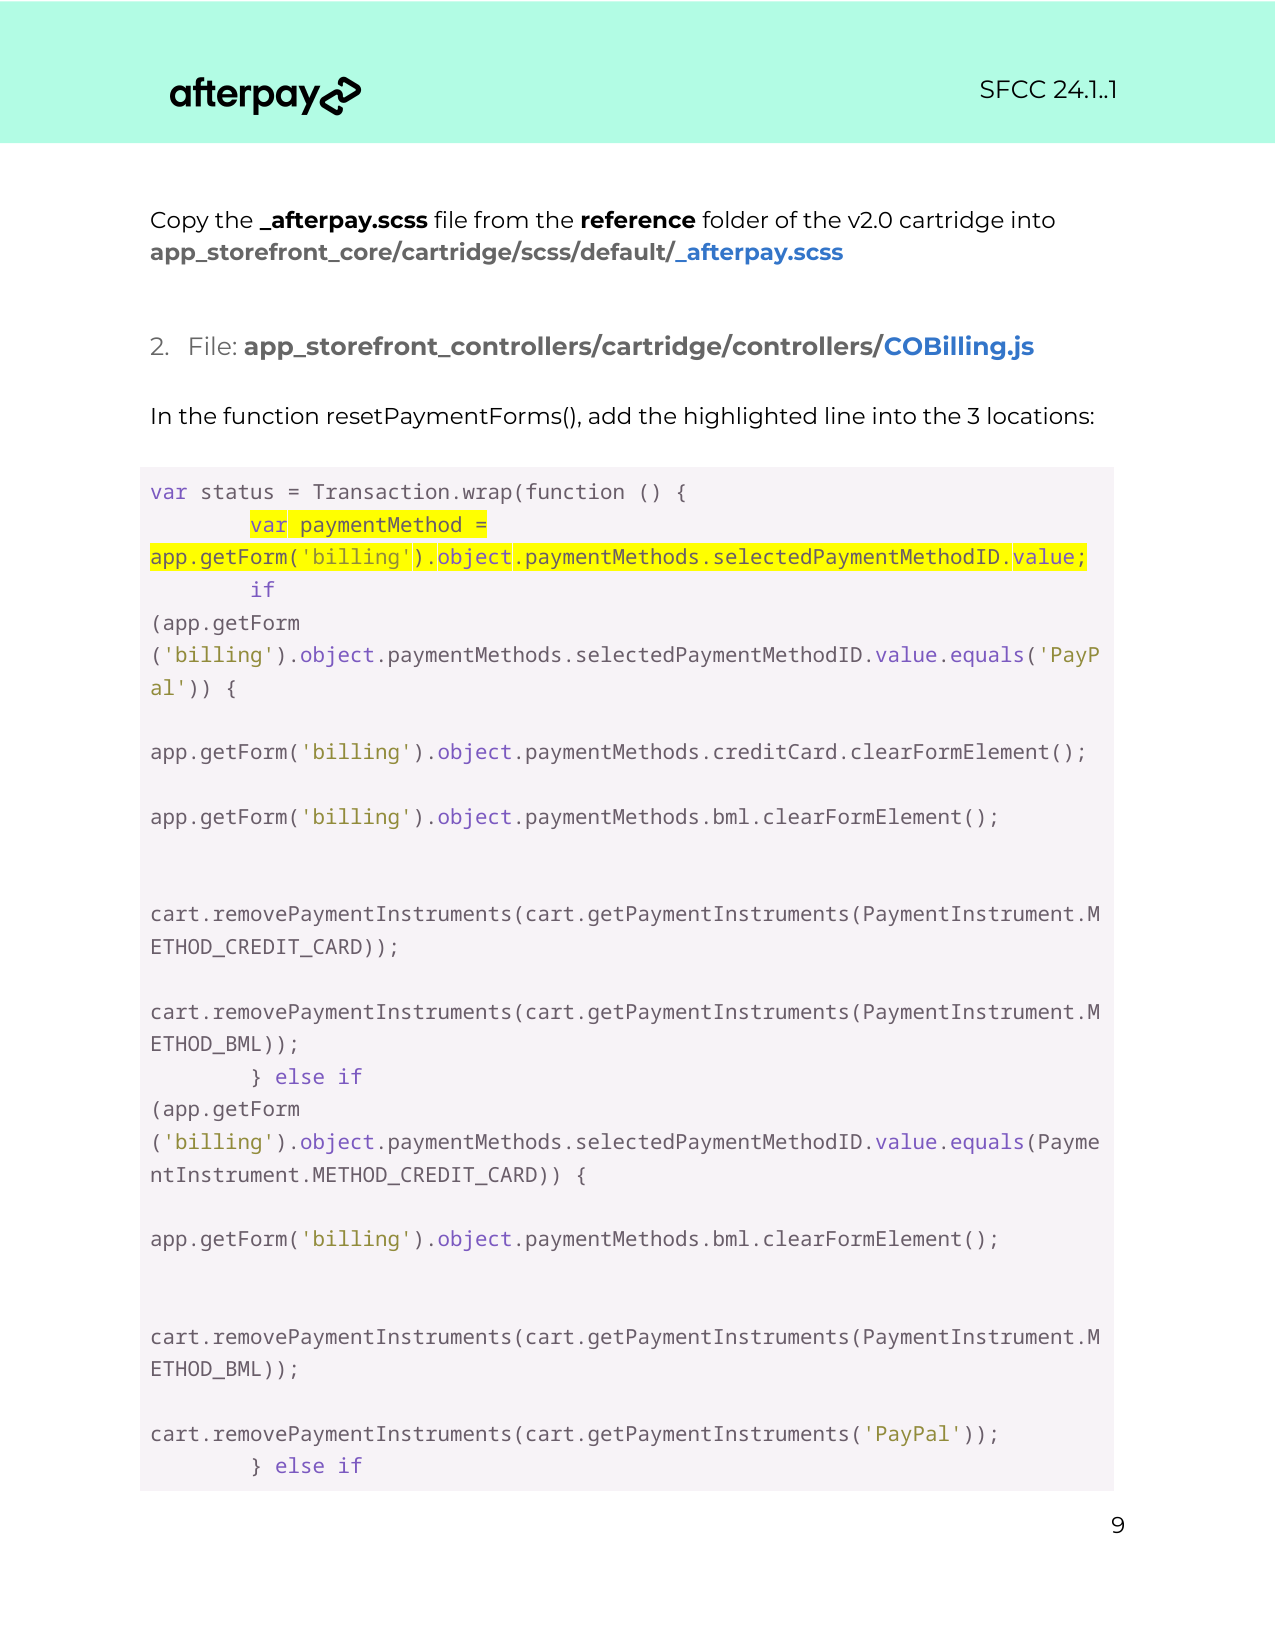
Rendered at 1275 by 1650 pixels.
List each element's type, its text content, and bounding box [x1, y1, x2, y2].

text In the function resetPaymentForms(), add the highlighted line into the 3 locations: [150, 403, 1125, 431]
subtitle File: app_storefront_controllers/cartridge/controllers/COBilling.js [150, 332, 1125, 362]
text Copy the _afterpay.scss file from the reference folder of the v2.0 cartridge into app_storefront_core/cartridge/scss/default/_afterpay.scss [150, 206, 1125, 266]
picture [134, 48, 397, 144]
